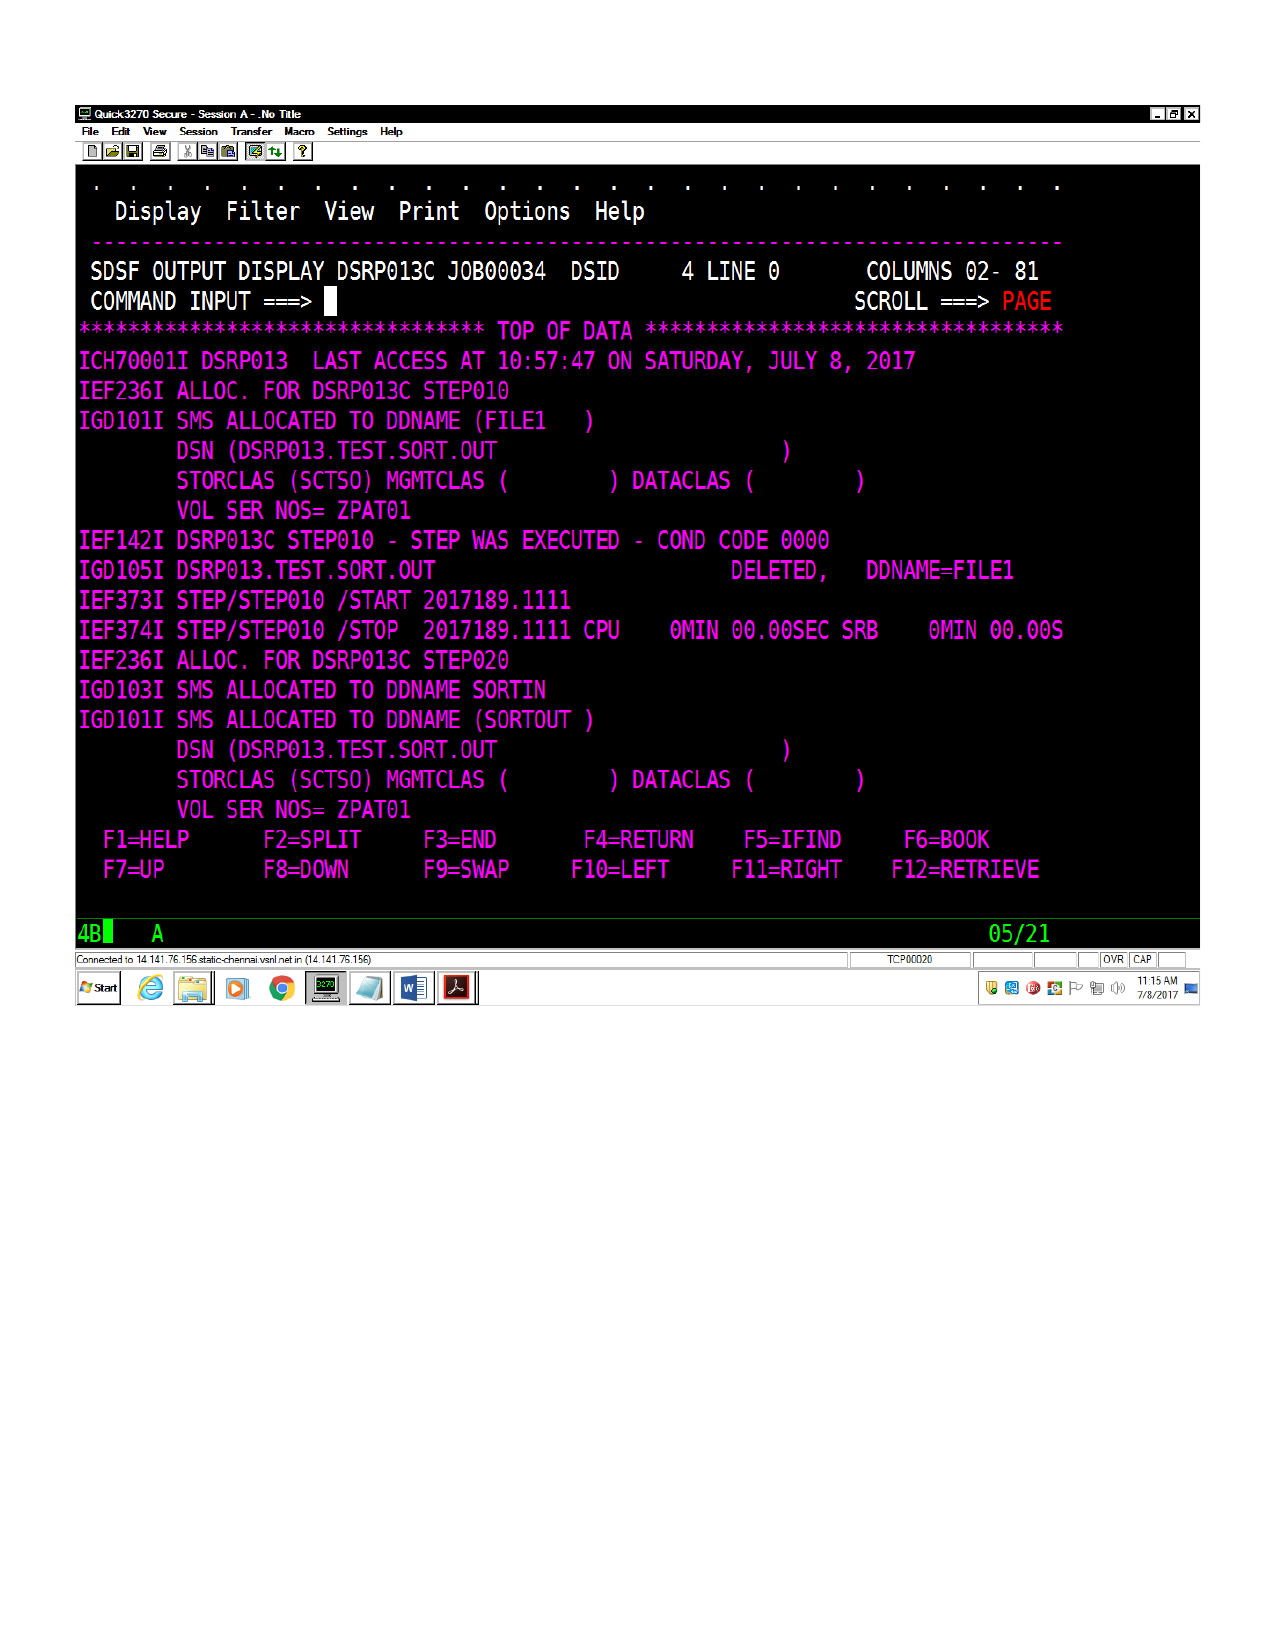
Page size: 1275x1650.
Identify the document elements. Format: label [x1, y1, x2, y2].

picture [75, 105, 1200, 1006]
